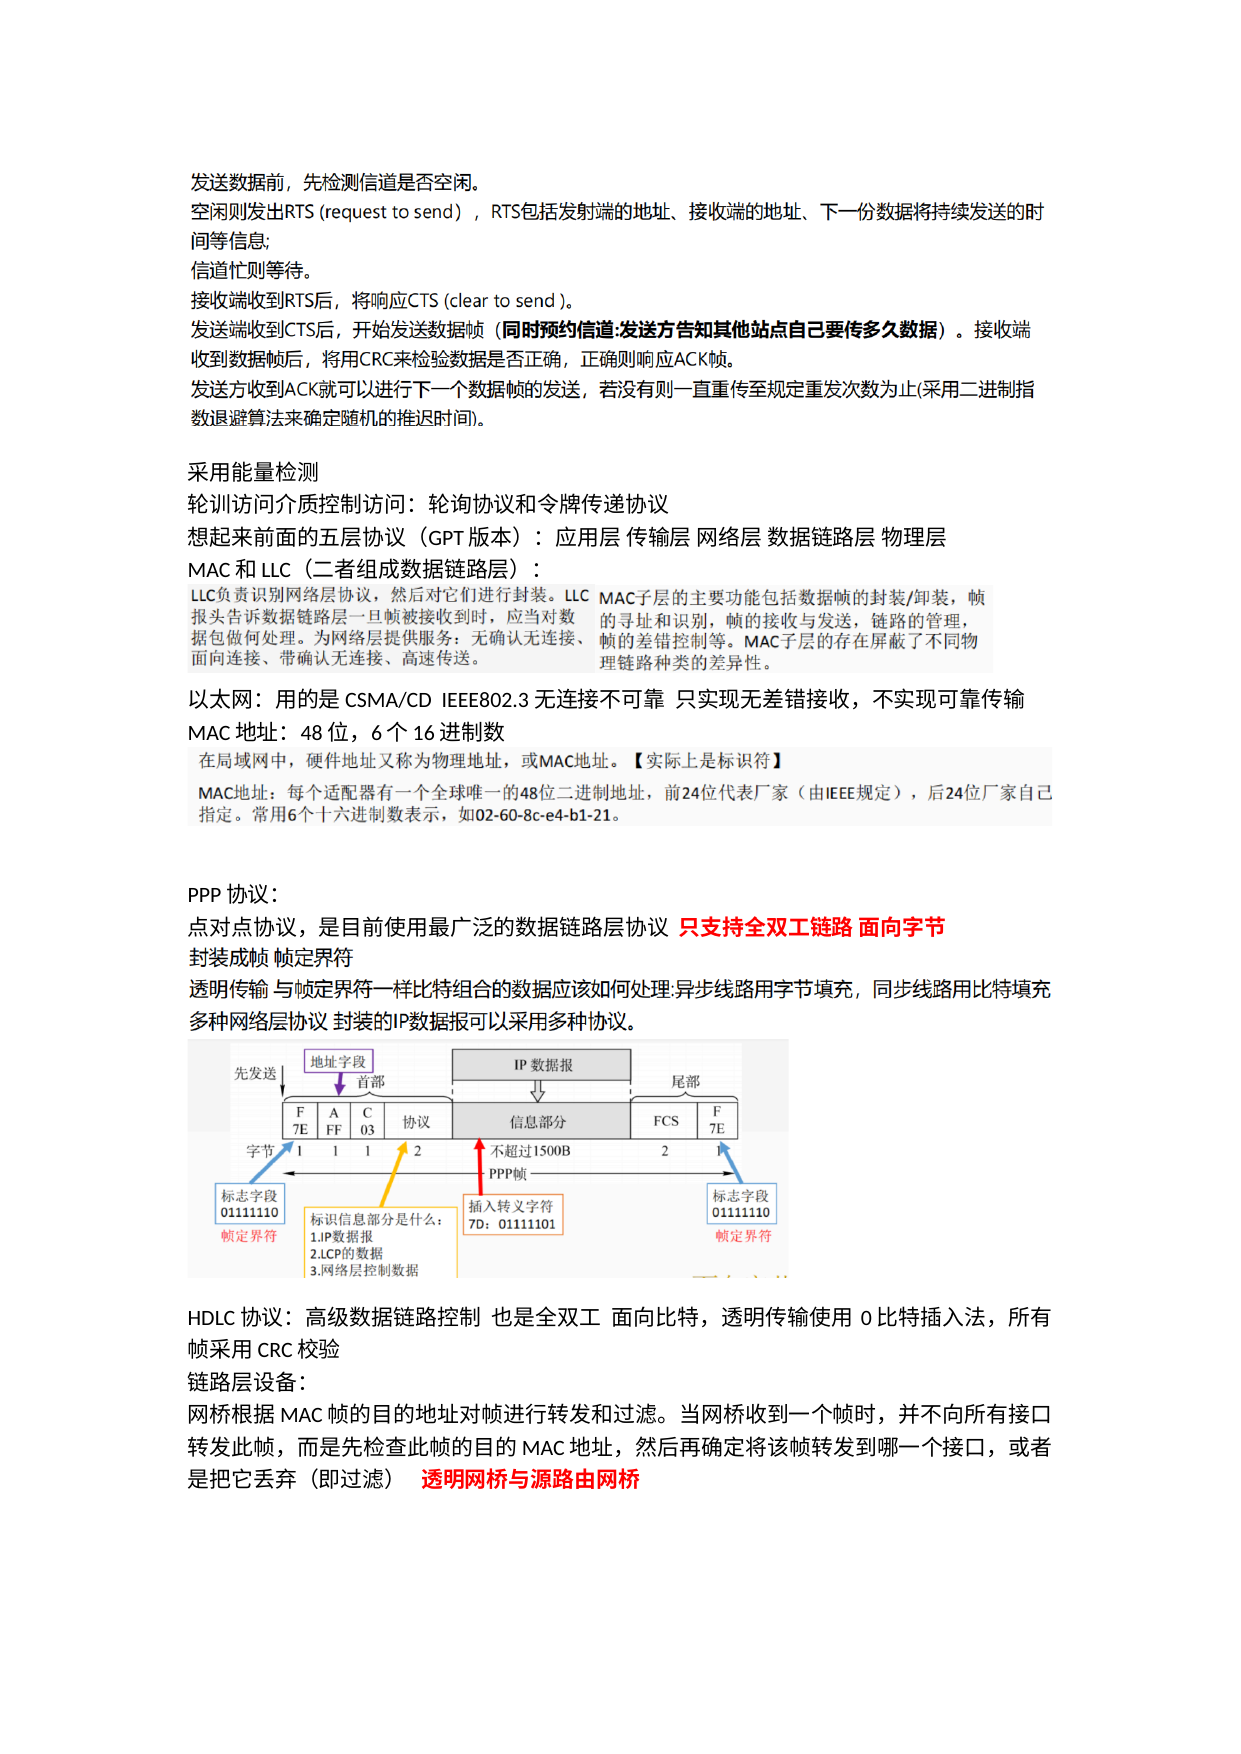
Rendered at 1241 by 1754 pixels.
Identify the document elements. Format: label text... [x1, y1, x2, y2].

text PPP协议： [187, 877, 1053, 909]
text 轮训访问介质控制访问：轮询协议和令牌传递协议 [187, 487, 1053, 519]
text 点对点协议，是目前使用最广泛的数据链路层协议 只支持全双工链路 面向字节 [187, 909, 1053, 942]
picture [187, 1039, 789, 1278]
picture [187, 942, 1052, 1037]
text 以太网：用的是CSMA/CD IEEE802.3 无连接不可靠 只实现无差错接收，不实现可靠传输 [187, 682, 1053, 714]
picture [187, 584, 994, 673]
text 采用能量检测 [187, 454, 1053, 487]
text HDLC协议：高级数据链路控制 也是全双工 面向比特，透明传输使用0比特插入法，所有帧采用CRC校验 [187, 1299, 1053, 1364]
text 链路层设备： [187, 1364, 1053, 1397]
picture [187, 747, 1053, 826]
text 想起来前面的五层协议（GPT版本）：应用层 传输层 网络层 数据链路层 物理层 [187, 519, 1053, 552]
picture [187, 162, 1053, 426]
text MAC和LLC（二者组成数据链路层）： [187, 552, 1053, 584]
text MAC地址：48位，6个16进制数 [187, 714, 1053, 747]
text 网桥根据MAC帧的目的地址对帧进行转发和过滤。当网桥收到一个帧时，并不向所有接口转发此帧，而是先检查此帧的目的MAC地址，然后再确定将该帧转发到哪一个接口，或者是把它丢弃（即过滤） 透明网桥与源路由网桥 [187, 1397, 1053, 1494]
